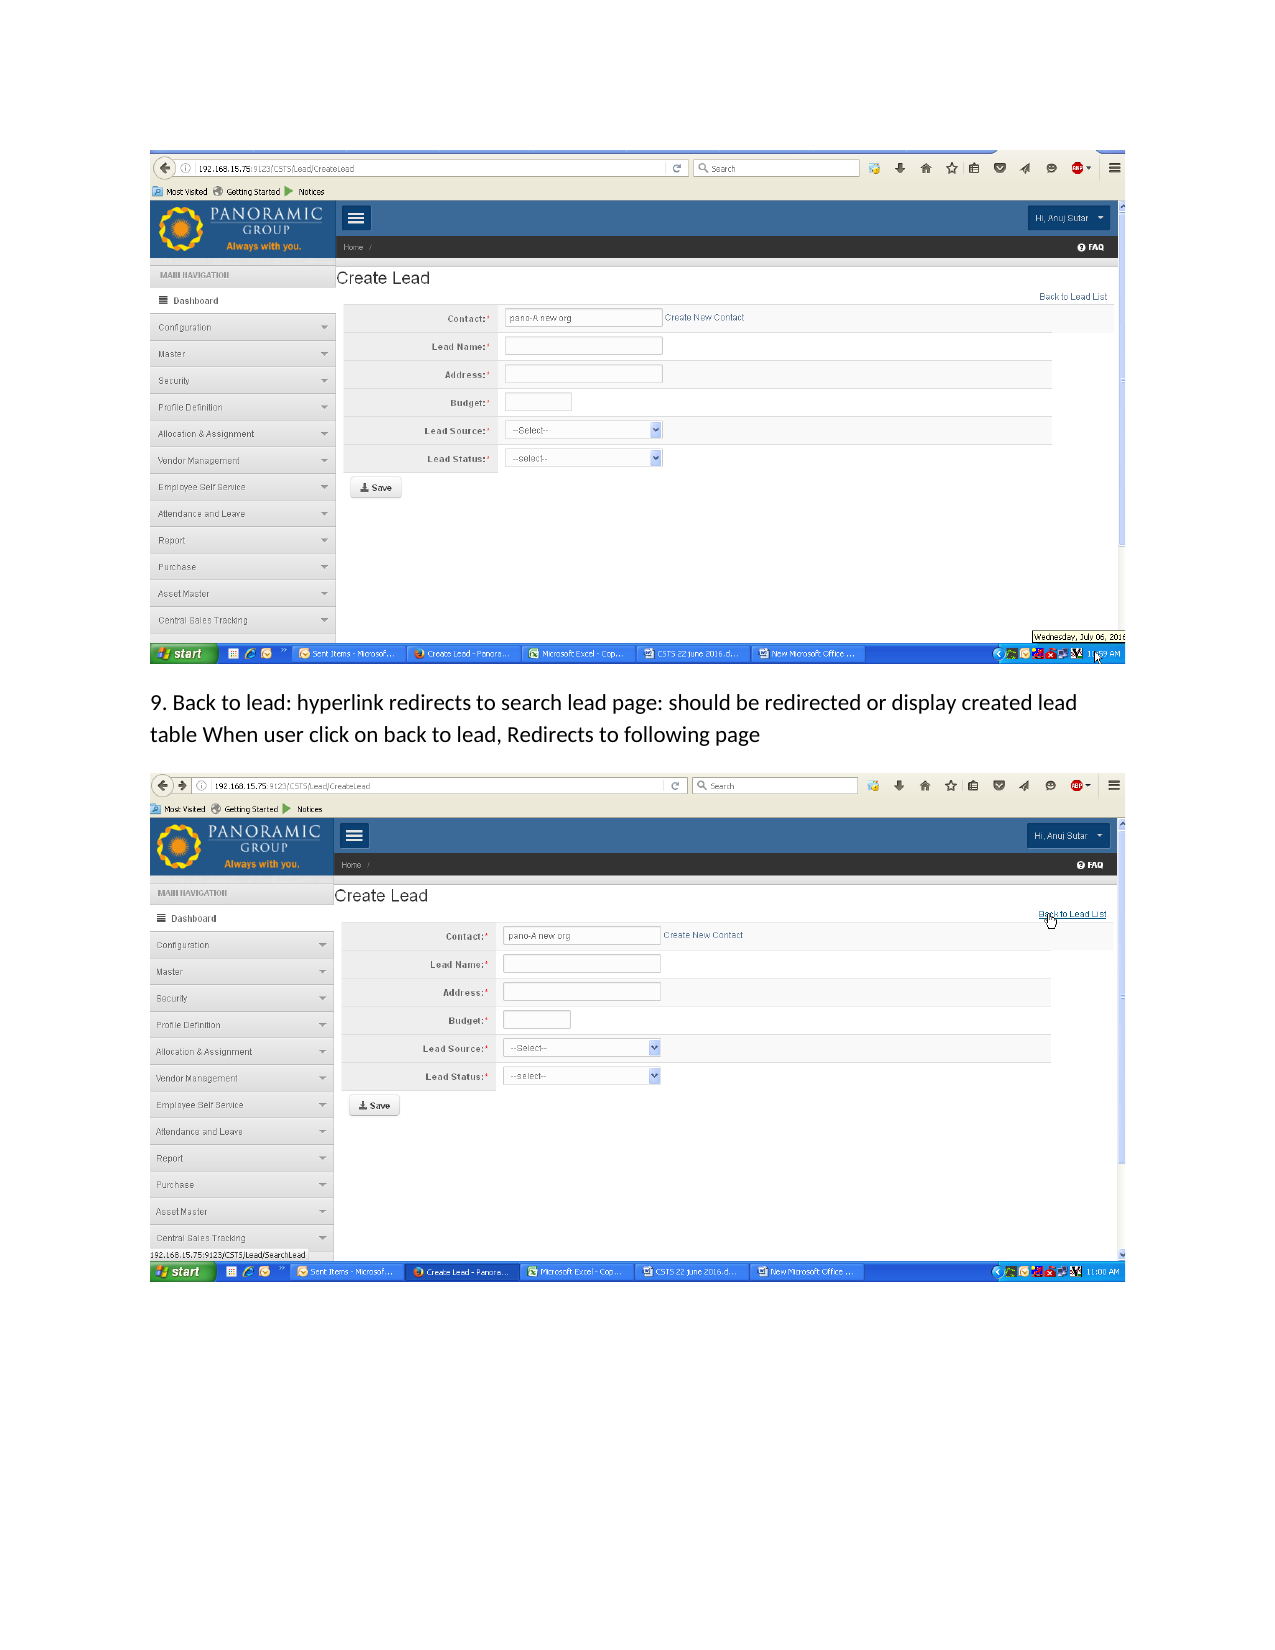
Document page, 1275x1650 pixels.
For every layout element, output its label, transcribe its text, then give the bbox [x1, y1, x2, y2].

picture [150, 150, 1125, 664]
text 9. Back to lead: hyperlink redirects to search lead page: should be redirected or display created lead table When user click on back to lead, Redirects to following page [150, 688, 1125, 748]
picture [150, 773, 1125, 1282]
